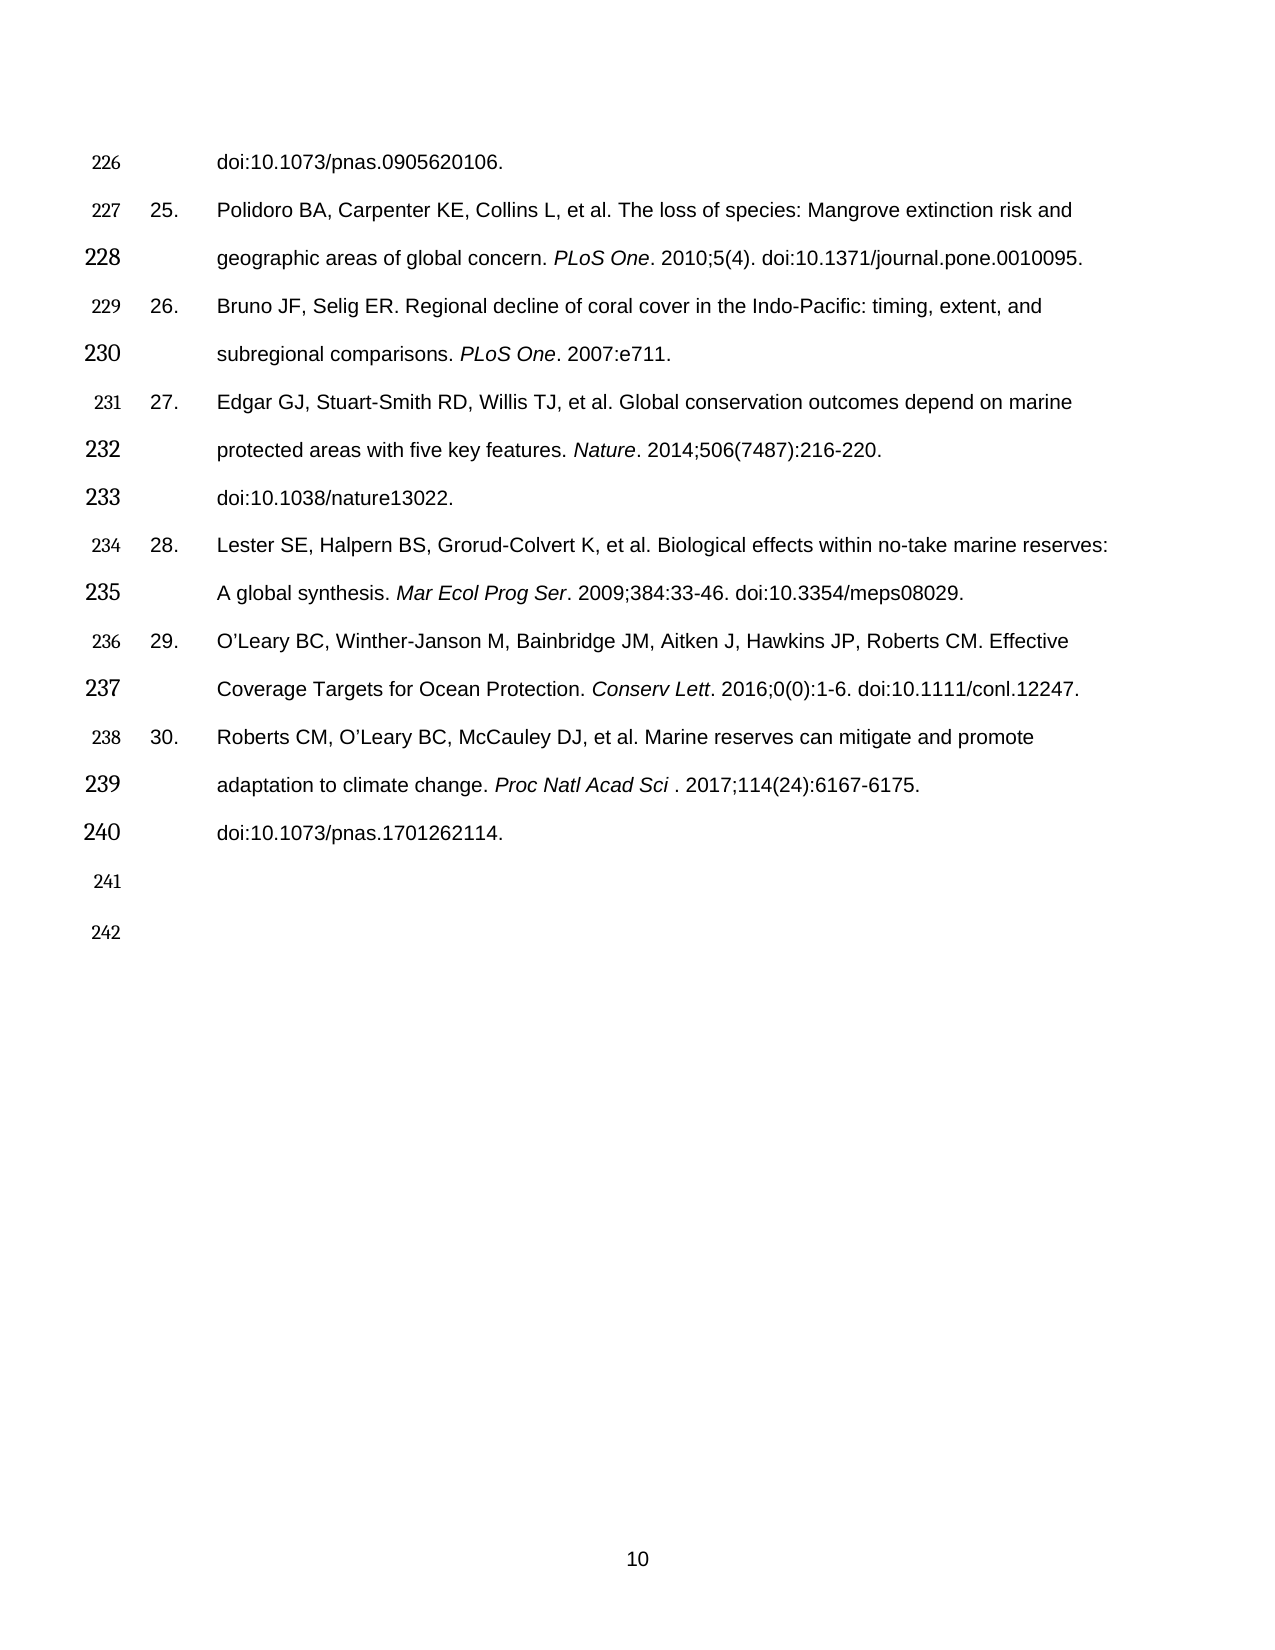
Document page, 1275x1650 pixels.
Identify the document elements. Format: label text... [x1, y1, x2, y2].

text 29. O’Leary BC, Winther-Janson M, Bainbridge JM, Aitken J, Hawkins JP, Roberts CM. Effective Coverage Targets for Ocean Protection. Conserv Lett. 2016;0(0):1-6. doi:10.1111/conl.12247. [150, 629, 1125, 701]
text 27. Edgar GJ, Stuart-Smith RD, Willis TJ, et al. Global conservation outcomes depend on marine protected areas with five key features. Nature. 2014;506(7487):216-220. doi:10.1038/nature13022. [150, 389, 1125, 509]
text 25. Polidoro BA, Carpenter KE, Collins L, et al. The loss of species: Mangrove extinction risk and geographic areas of global concern. PLoS One. 2010;5(4). doi:10.1371/journal.pone.0010095. [150, 198, 1125, 270]
text 26. Bruno JF, Selig ER. Regional decline of coral cover in the Indo-Pacific: timing, extent, and subregional comparisons. PLoS One. 2007:e711. [150, 294, 1125, 366]
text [150, 150, 1125, 174]
text 28. Lester SE, Halpern BS, Grorud-Colvert K, et al. Biological effects within no-take marine reserves: A global synthesis. Mar Ecol Prog Ser. 2009;384:33-46. doi:10.3354/meps08029. [150, 533, 1125, 605]
text 30. Roberts CM, O’Leary BC, McCauley DJ, et al. Marine reserves can mitigate and promote adaptation to climate change. Proc Natl Acad Sci . 2017;114(24):6167-6175. doi:10.1073/pnas.1701262114. [150, 725, 1125, 845]
